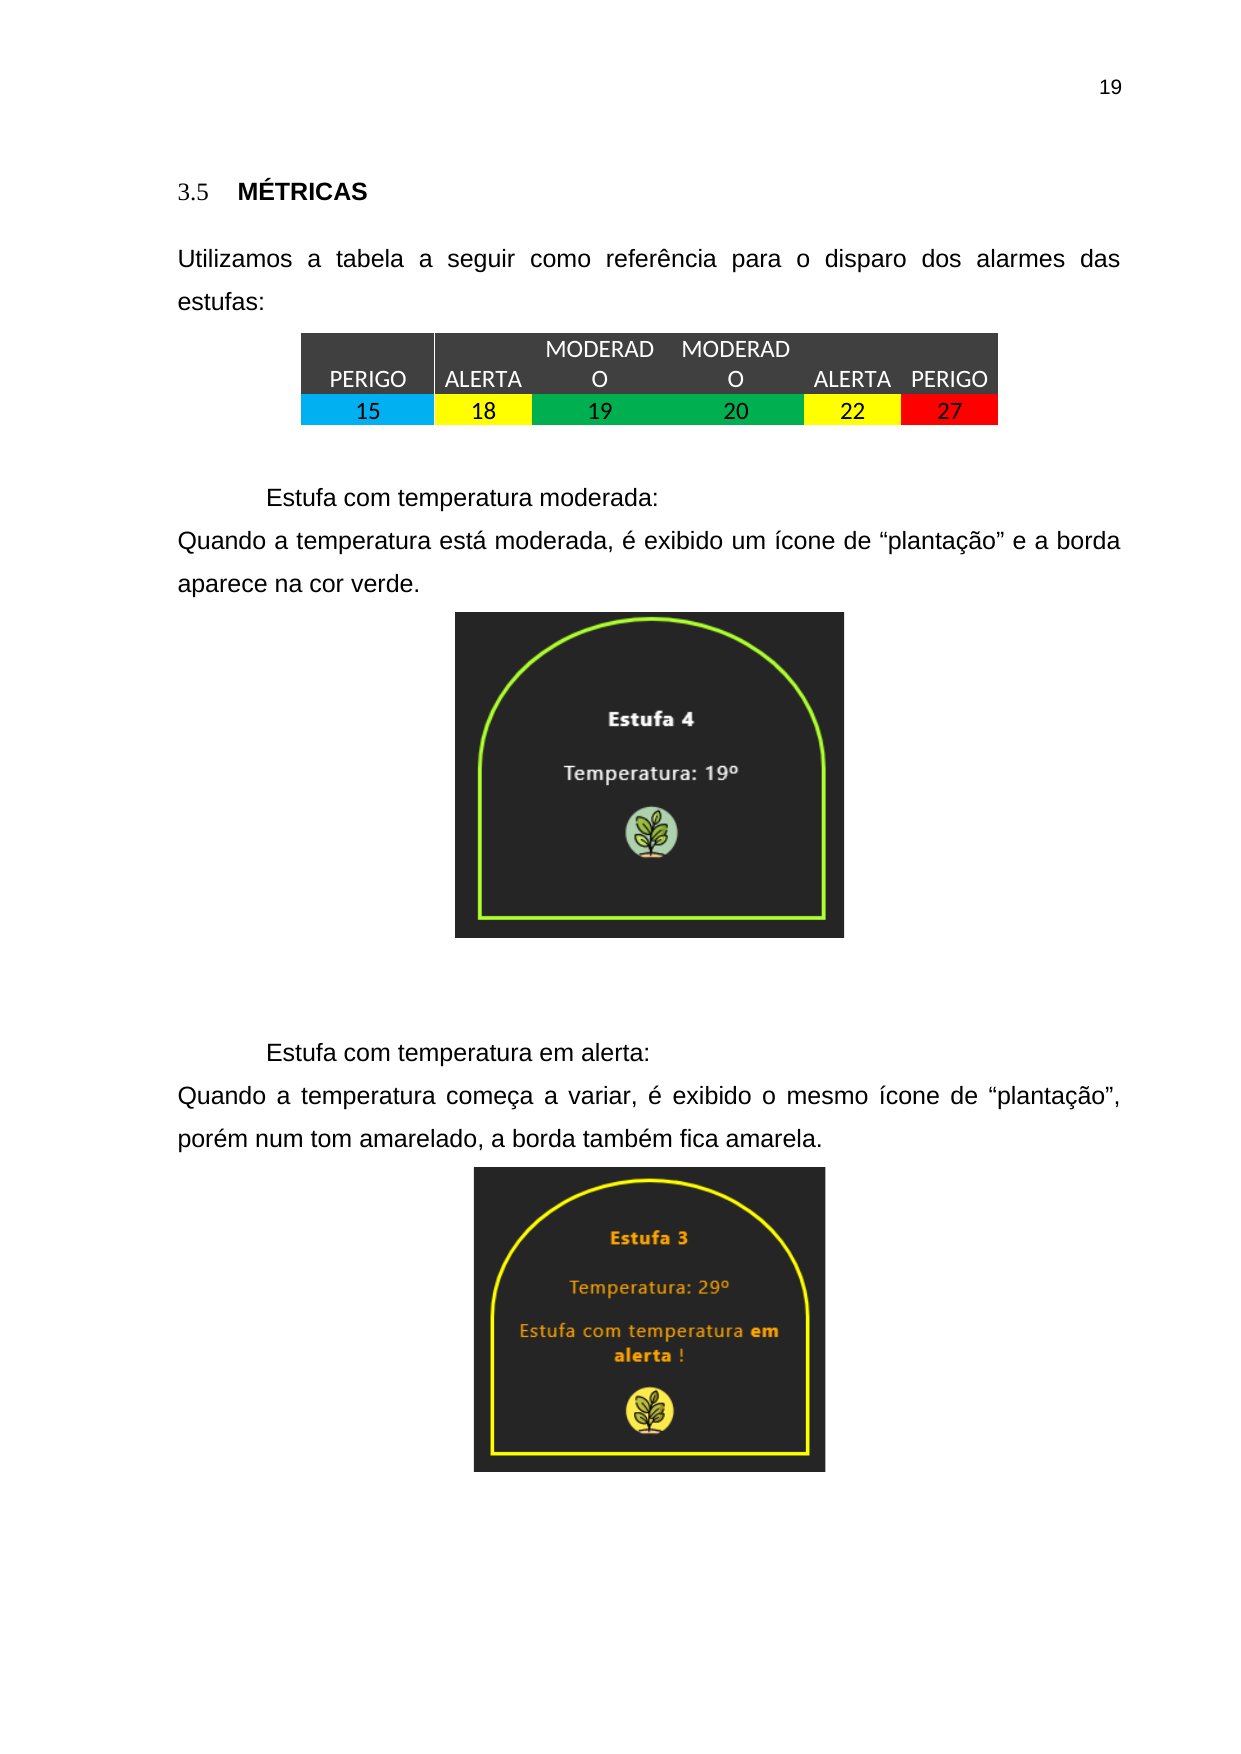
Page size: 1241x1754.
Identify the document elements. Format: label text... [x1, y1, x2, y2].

table_header PERIGO [301, 333, 434, 394]
table_header MODERADO [532, 333, 668, 394]
picture [455, 612, 845, 938]
text Estufa com temperatura em alerta: [177, 1038, 1122, 1067]
table_header MODERADO [668, 333, 804, 394]
table_cell 22 [804, 394, 901, 425]
text Estufa com temperatura moderada: [177, 483, 1122, 512]
text Quando a temperatura está moderada, é exibido um ícone de “plantação” e a borda aparece na cor verde. [177, 526, 1122, 598]
table_cell 15 [301, 394, 434, 425]
table_cell 27 [901, 394, 998, 425]
table_cell 18 [435, 394, 532, 425]
table_header ALERTA [435, 333, 532, 394]
picture [473, 1167, 826, 1472]
table_cell 19 [532, 394, 668, 425]
text Utilizamos a tabela a seguir como referência para o disparo dos alarmes das estufas: [177, 243, 1122, 315]
text Quando a temperatura começa a variar, é exibido o mesmo ícone de “plantação”, porém num tom amarelado, a borda também fica amarela. [177, 1081, 1122, 1153]
table_cell 20 [668, 394, 804, 425]
table_header PERIGO [901, 333, 998, 394]
table_header ALERTA [804, 333, 901, 394]
subtitle MÉTRICAS [177, 177, 1122, 206]
